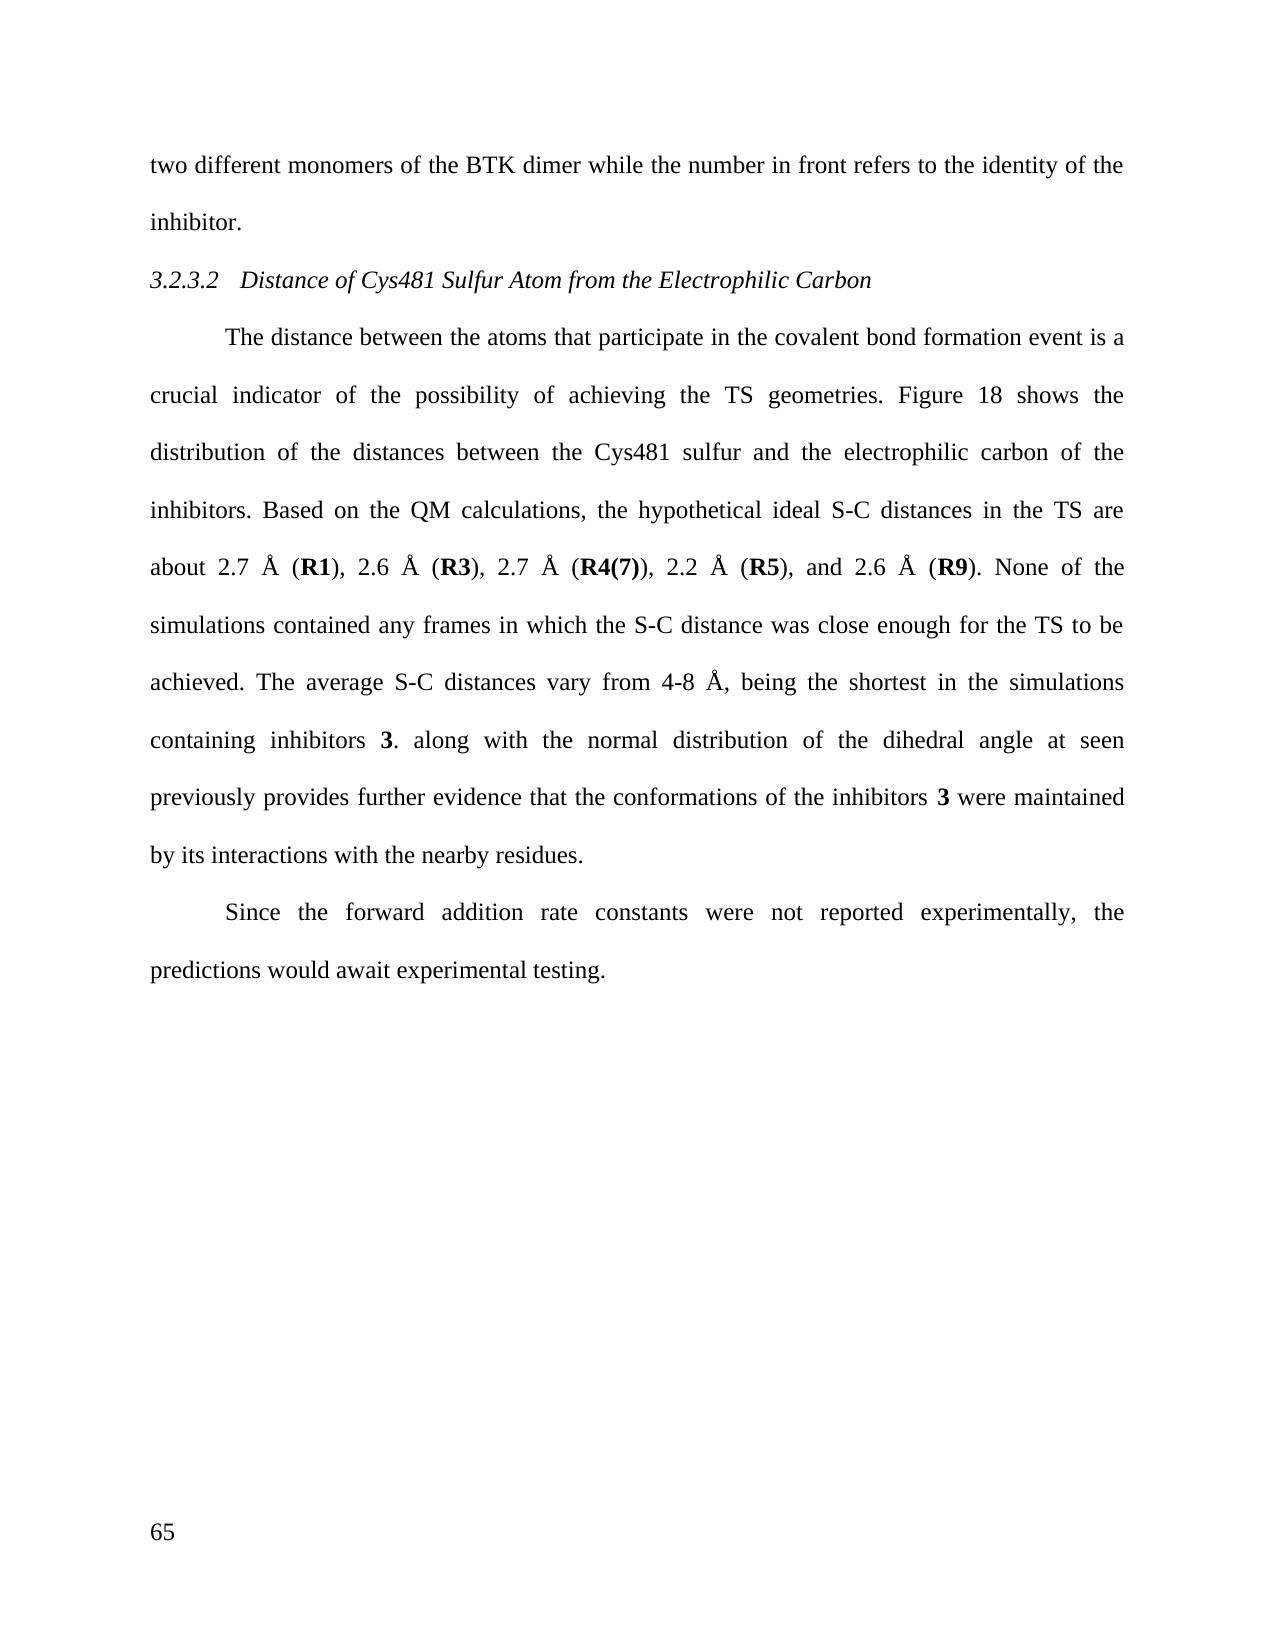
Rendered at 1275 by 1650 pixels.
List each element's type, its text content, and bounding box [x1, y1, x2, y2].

subtitle Distance of Cys481 Sulfur Atom from the Electrophilic Carbon [150, 265, 1125, 294]
text The distance between the atoms that participate in the covalent bond formation event is a crucial indicator of the possibility of achieving the TS geometries. Figure 18 shows the distribution of the distances between the Cys481 sulfur and the electrophilic carbon of the inhibitors. Based on the QM calculations, the hypothetical ideal S-C distances in the TS are about 2.7 Å (R1), 2.6 Å (R3), 2.7 Å (R4(7)), 2.2 Å (R5), and 2.6 Å (R9). None of the simulations contained any frames in which the S-C distance was close enough for the TS to be achieved. The average S-C distances vary from 4-8 Å, being the shortest in the simulations containing inhibitors 3. along with the normal distribution of the dihedral angle at seen previously provides further evidence that the conformations of the inhibitors 3 were maintained by its interactions with the nearby residues. [150, 322, 1125, 869]
text Since the forward addition rate constants were not reported experimentally, the predictions would await experimental testing. [150, 897, 1125, 984]
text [150, 150, 1125, 236]
